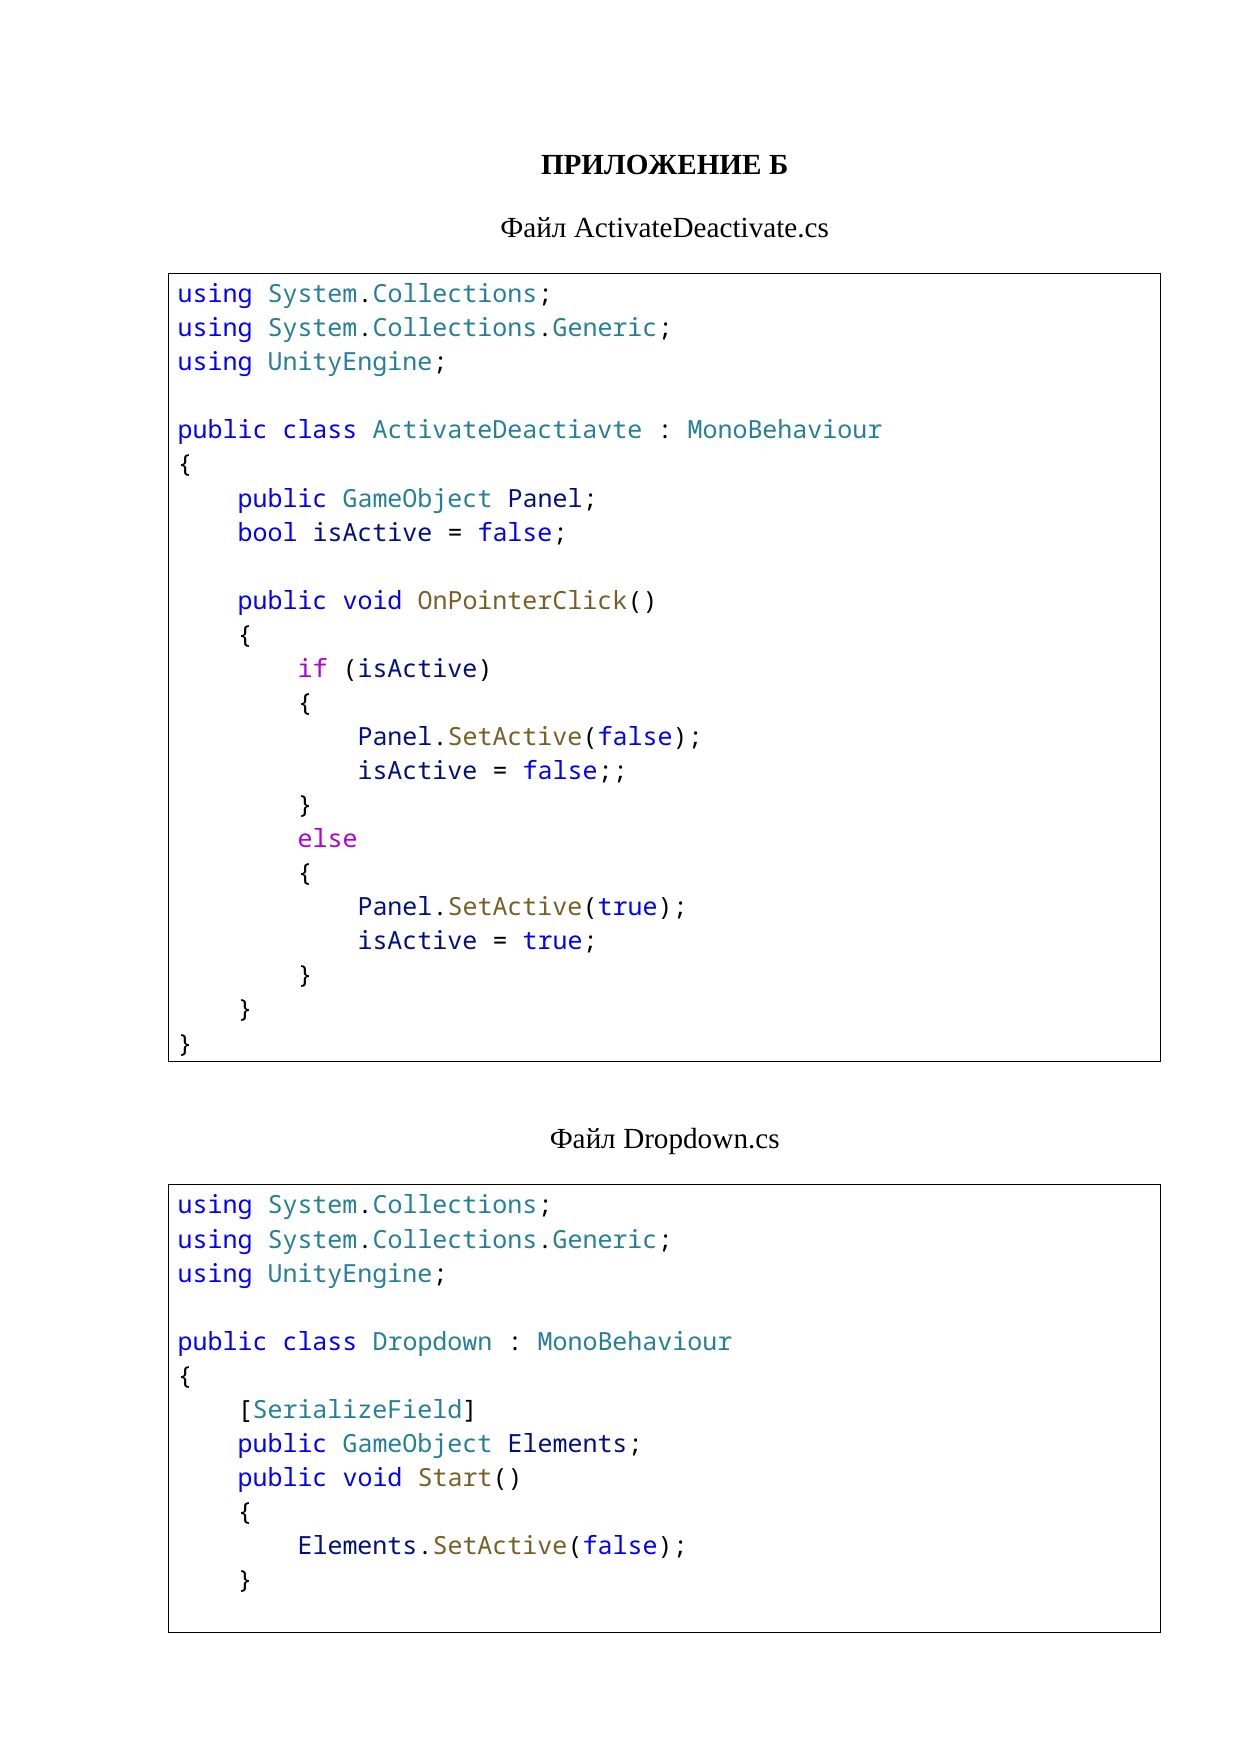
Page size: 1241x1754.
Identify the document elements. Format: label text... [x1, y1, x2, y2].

text Файл Dropdown.cs [177, 1121, 1152, 1155]
text } [169, 1022, 1160, 1061]
text Panel.SetActive(false); [177, 719, 1152, 753]
text { [177, 1494, 1152, 1528]
text isActive = true; [177, 923, 1152, 957]
text using System.Collections.Generic; [177, 1221, 1152, 1255]
text bool isActive = false; [177, 514, 1152, 548]
text public GameObject Panel; [177, 480, 1152, 514]
text { [177, 616, 1152, 651]
text using UnityEngine; [177, 344, 1152, 378]
text Файл ActivateDeactivate.cs [177, 210, 1152, 243]
text using System.Collections; [169, 1185, 1160, 1221]
text Panel.SetActive(true); [177, 889, 1152, 923]
text public GameObject Elements; [177, 1426, 1152, 1460]
text { [177, 684, 1152, 719]
text { [177, 855, 1152, 889]
text isActive = false;; [177, 753, 1152, 787]
text } [177, 991, 1152, 1022]
text } [177, 957, 1152, 991]
text public class Dropdown : MonoBehaviour [177, 1323, 1152, 1357]
text else [177, 821, 1152, 855]
text public void Start() [177, 1460, 1152, 1494]
text } [177, 787, 1152, 821]
subtitle ПРИЛОЖЕНИЕ Б [177, 147, 1152, 181]
text [SerializeField] [177, 1392, 1152, 1426]
text } [177, 1562, 1152, 1593]
text public class ActivateDeactiavte : MonoBehaviour [177, 412, 1152, 446]
text public void OnPointerClick() [177, 582, 1152, 616]
text if (isActive) [177, 651, 1152, 684]
text { [177, 446, 1152, 480]
text using System.Collections.Generic; [177, 310, 1152, 344]
text using System.Collections; [169, 274, 1160, 310]
text using UnityEngine; [177, 1255, 1152, 1289]
text Elements.SetActive(false); [177, 1528, 1152, 1562]
text { [177, 1357, 1152, 1392]
